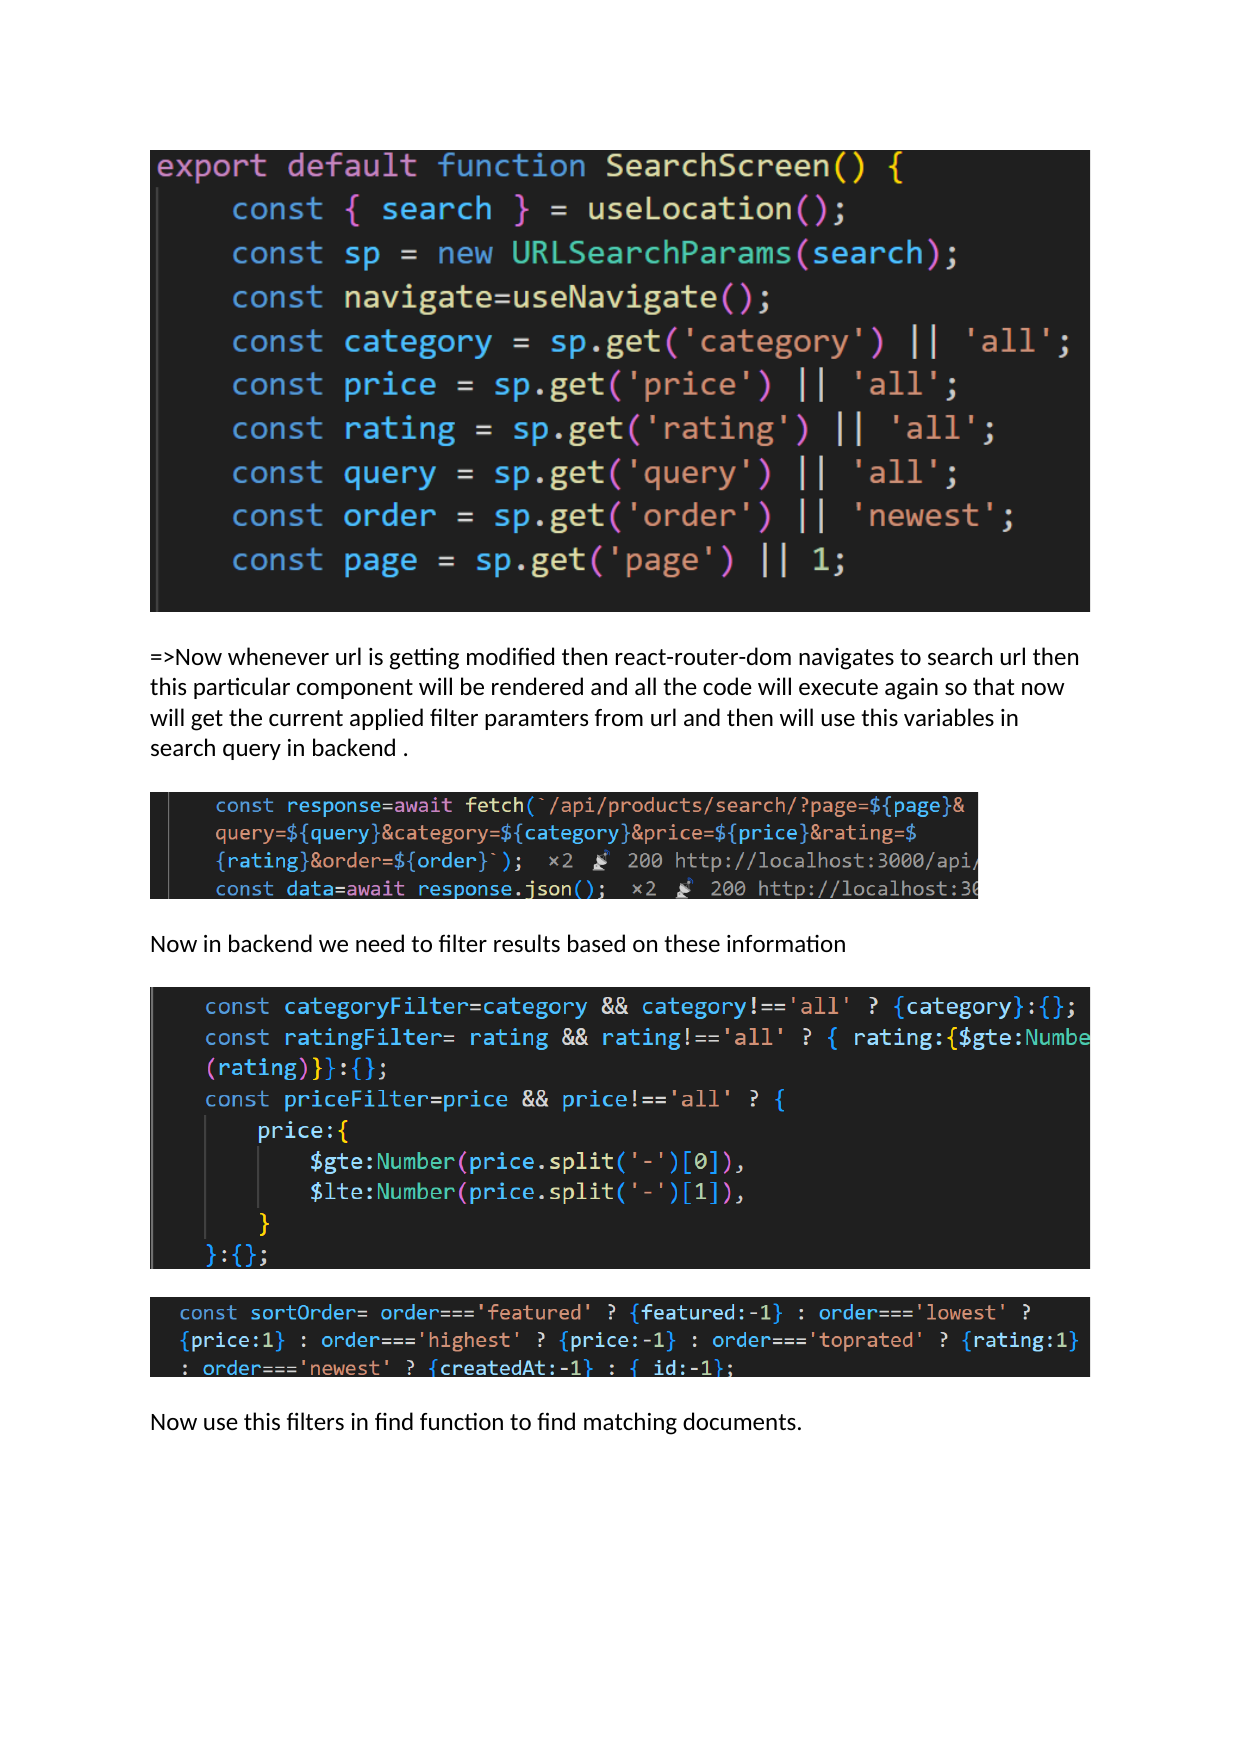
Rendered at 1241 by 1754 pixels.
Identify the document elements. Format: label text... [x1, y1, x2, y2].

picture [150, 792, 979, 899]
text =>Now whenever url is getting modified then react-router-dom navigates to search url then this particular component will be rendered and all the code will execute again so that now will get the current applied filter paramters from url and then will use this variables in search query in backend . [150, 641, 1090, 763]
picture [150, 1297, 1091, 1377]
picture [150, 150, 1091, 612]
text Now use this filters in find function to find matching documents. [150, 1406, 1090, 1436]
text Now in backend we need to filter results based on these information [150, 928, 1090, 958]
picture [150, 987, 1091, 1269]
